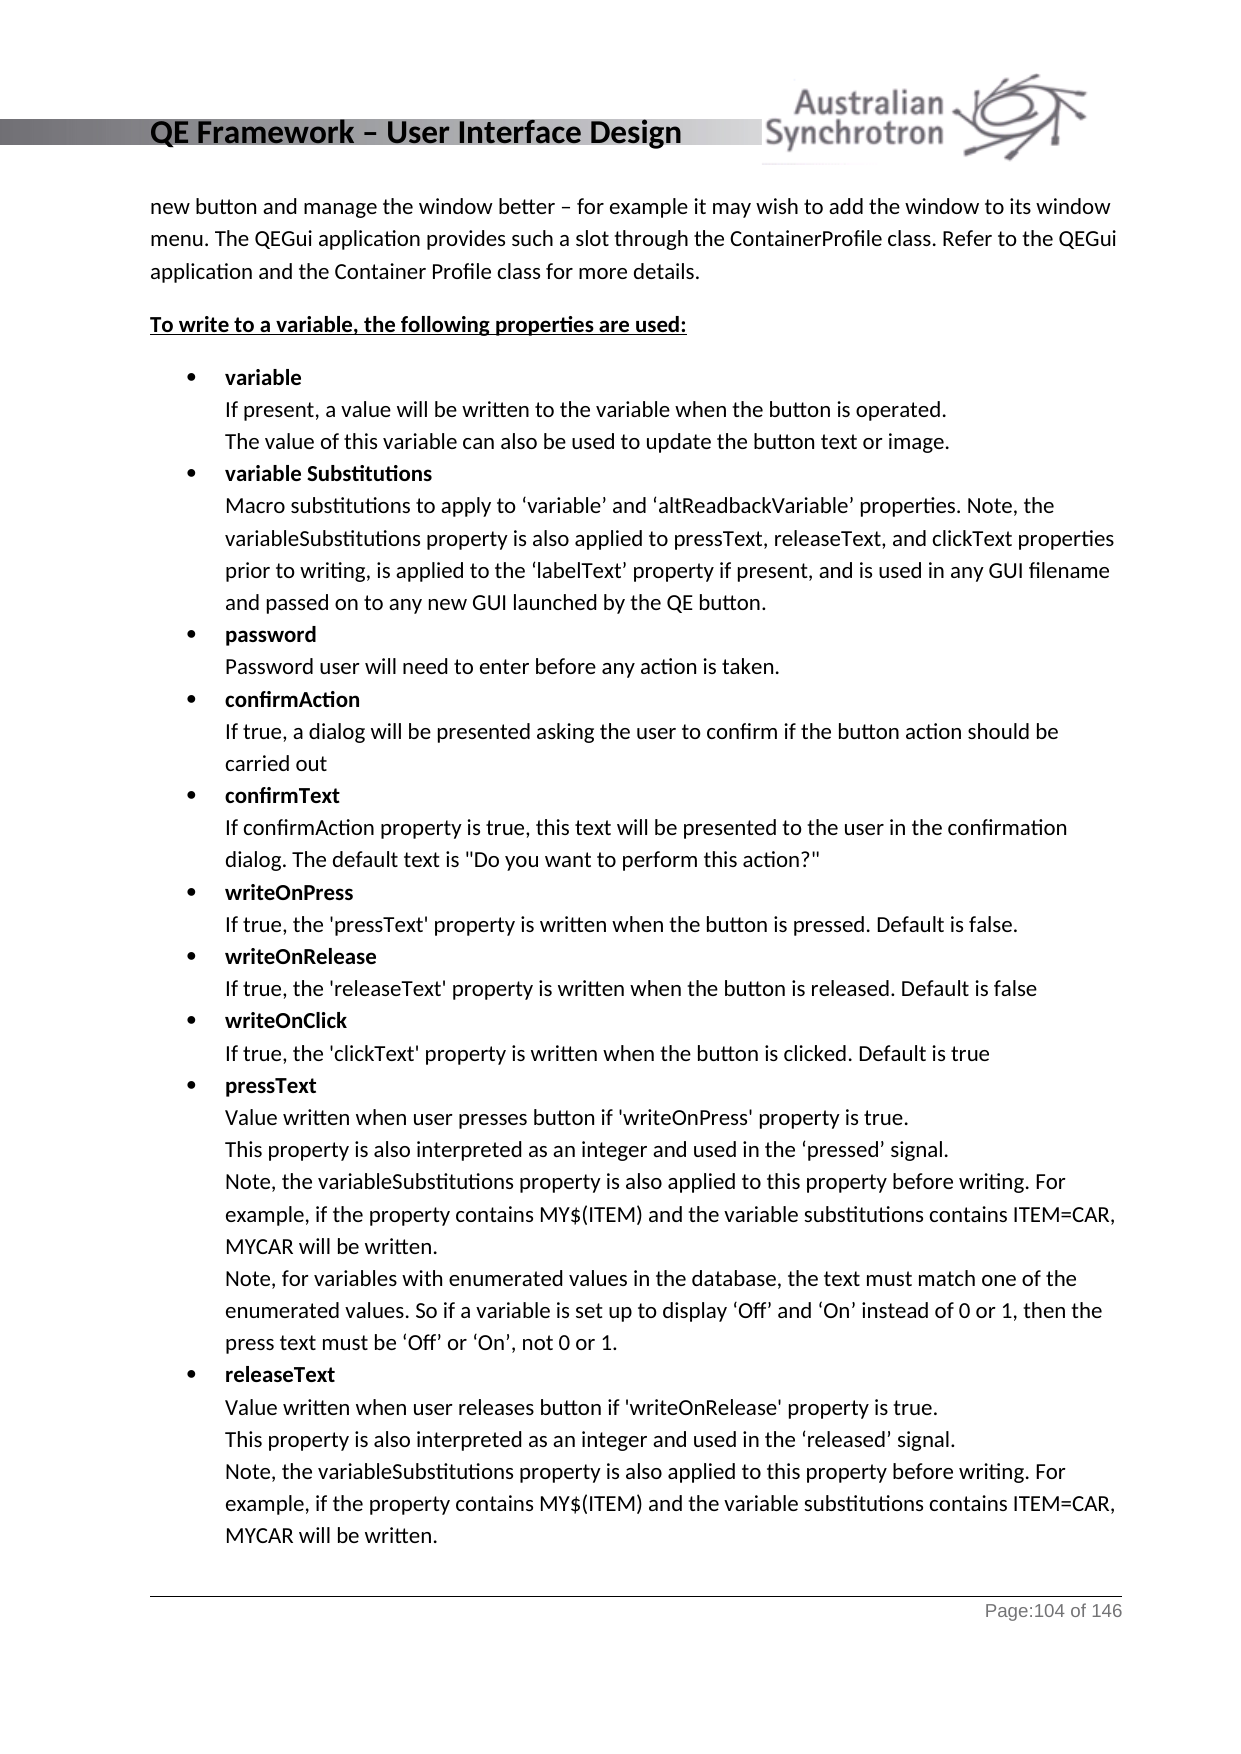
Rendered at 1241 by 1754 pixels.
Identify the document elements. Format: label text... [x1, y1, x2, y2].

list pressText Value written when user presses button if 'writeOnPress' property is true. This property is also interpreted as an integer and used in the ‘pressed’ signal. Note, the variableSubstitutions property is also applied to this property before writing. For example, if the property contains MY$(ITEM) and the variable substitutions contains ITEM=CAR, MYCAR will be written. Note, for variables with enumerated values in the database, the text must match one of the enumerated values. So if a variable is set up to display ‘Off’ and ‘On’ instead of 0 or 1, then the press text must be ‘Off’ or ‘On’, not 0 or 1. [187, 1071, 1122, 1356]
list writeOnRelease If true, the 'releaseText' property is written when the button is released. Default is false [187, 942, 1122, 1002]
list variable If present, a value will be written to the variable when the button is operated. The value of this variable can also be used to update the button text or image. [187, 363, 1122, 455]
list confirmText If confirmAction property is true, this text will be presented to the user in the confirmation dialog. The default text is "Do you want to perform this action?" [187, 781, 1122, 874]
list variable Substitutions Macro substitutions to apply to ‘variable’ and ‘altReadbackVariable’ properties. Note, the variableSubstitutions property is also applied to pressText, releaseText, and clickText properties prior to writing, is applied to the ‘labelText’ property if present, and is used in any GUI filename and passed on to any new GUI launched by the QE button. [187, 459, 1122, 616]
list writeOnPress If true, the 'pressText' property is written when the button is pressed. Default is false. [187, 878, 1122, 938]
picture [155, 125, 168, 140]
list password Password user will need to enter before any action is taken. [187, 620, 1122, 681]
text To write to a variable, the following properties are used: [150, 310, 1122, 338]
list confirmAction If true, a dialog will be presented asking the user to confirm if the button action should be carried out [187, 685, 1122, 777]
picture [0, 73, 1090, 165]
list writeOnClick If true, the 'clickText' property is written when the button is clicked. Default is true [187, 1007, 1122, 1067]
